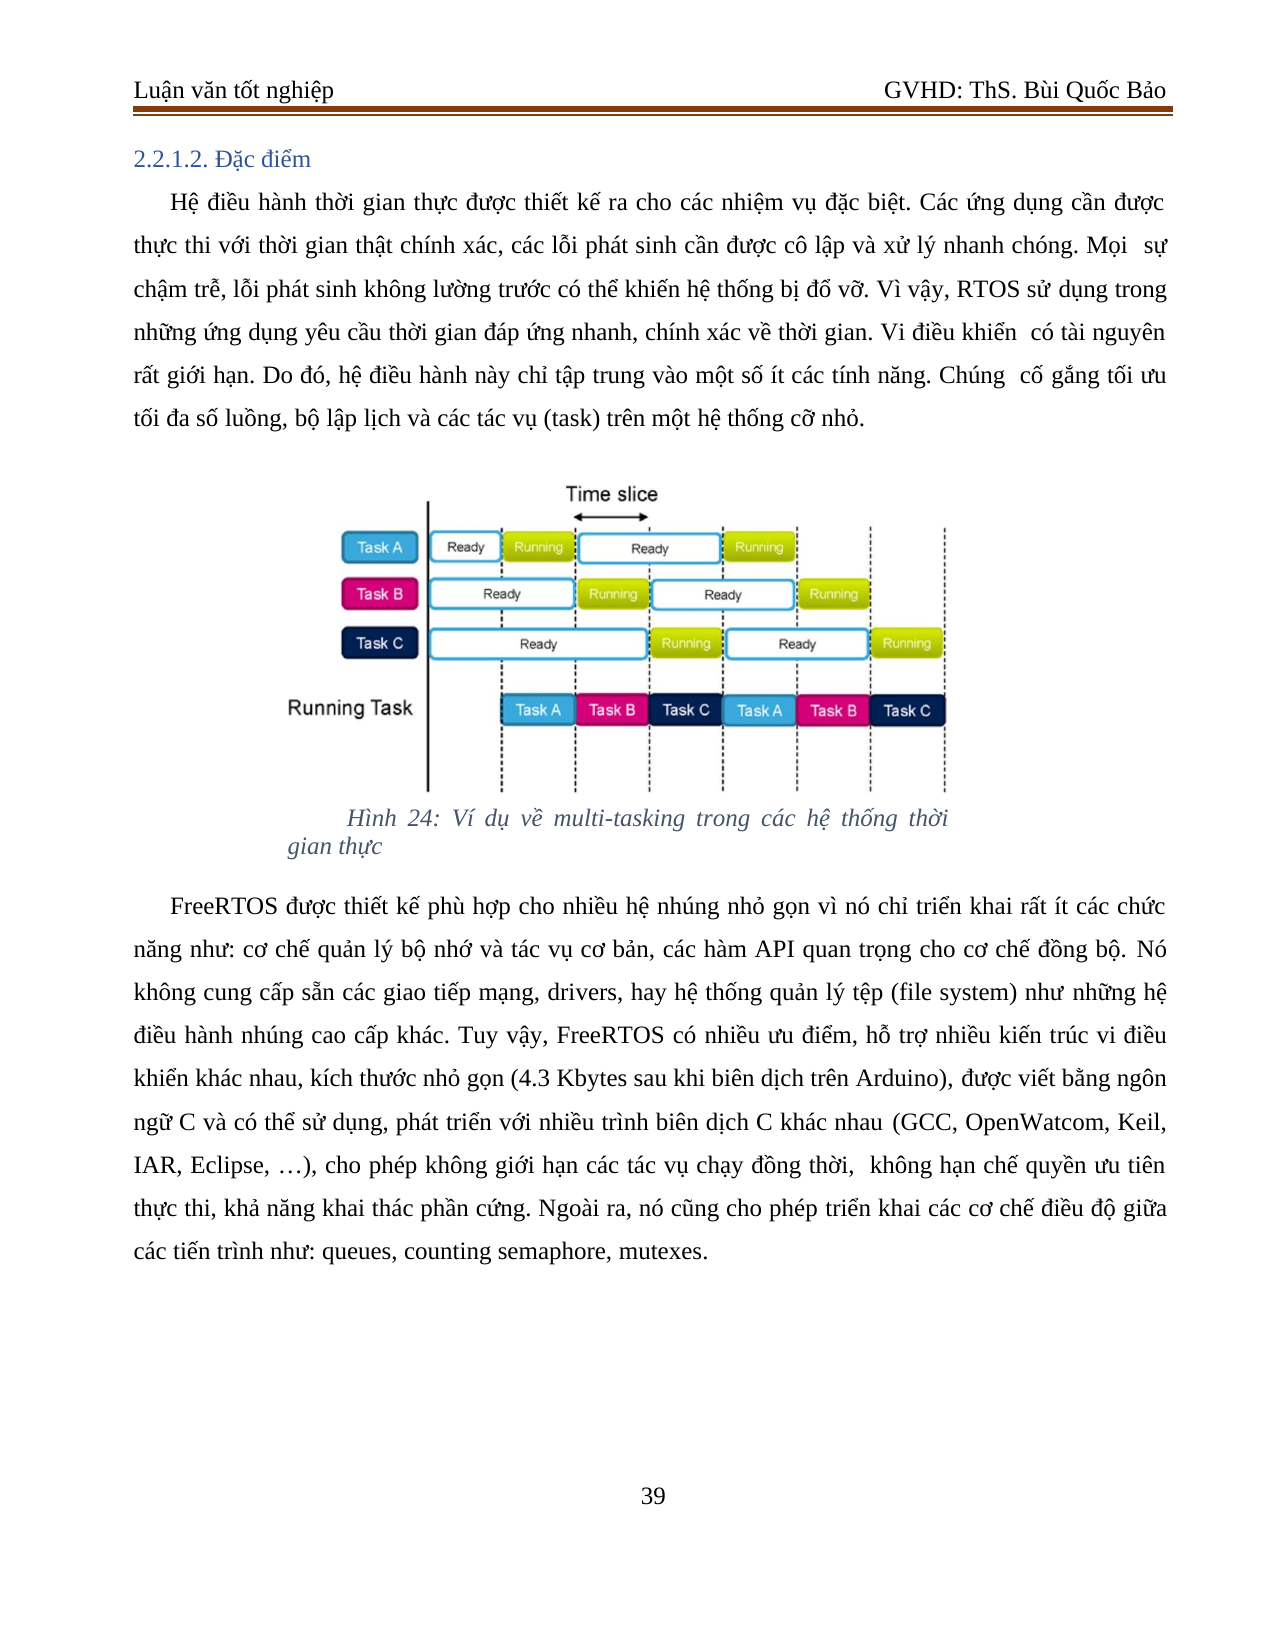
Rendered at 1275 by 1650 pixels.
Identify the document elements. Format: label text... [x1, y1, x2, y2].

text Hệ điều hành thời gian thực được thiết kế ra cho các nhiệm vụ đặc biệt. Các ứng dụng cần được thực thi với thời gian thật chính xác, các lỗi phát sinh cần được cô lập và xử lý nhanh chóng. Mọi sự chậm trễ, lỗi phát sinh không lường trước có thể khiến hệ thống bị đổ vỡ. Vì vậy, RTOS sử dụng trong những ứng dụng yêu cầu thời gian đáp ứng nhanh, chính xác về thời gian. Vi điều khiển có tài nguyên rất giới hạn. Do đó, hệ điều hành này chỉ tập trung vào một số ít các tính năng. Chúng cố gắng tối ưu tối đa số luồng, bộ lập lịch và các tác vụ (task) trên một hệ thống cỡ nhỏ. [133, 187, 1167, 432]
picture [287, 483, 952, 794]
text FreeRTOS được thiết kế phù hợp cho nhiều hệ nhúng nhỏ gọn vì nó chỉ triển khai rất ít các chức năng như: cơ chế quản lý bộ nhớ và tác vụ cơ bản, các hàm API quan trọng cho cơ chế đồng bộ. Nó không cung cấp sẵn các giao tiếp mạng, drivers, hay hệ thống quản lý tệp (file system) như những hệ điều hành nhúng cao cấp khác. Tuy vậy, FreeRTOS có nhiều ưu điểm, hỗ trợ nhiều kiến trúc vi điều khiển khác nhau, kích thước nhỏ gọn (4.3 Kbytes sau khi biên dịch trên Arduino), được viết bằng ngôn ngữ C và có thể sử dụng, phát triển với nhiều trình biên dịch C khác nhau (GCC, OpenWatcom, Keil, IAR, Eclipse, …), cho phép không giới hạn các tác vụ chạy đồng thời, không hạn chế quyền ưu tiên thực thi, khả năng khai thác phần cứng. Ngoài ra, nó cũng cho phép triển khai các cơ chế điều độ giữa các tiến trình như: queues, counting semaphore, mutexes. [133, 506, 1167, 1265]
subtitle 2.2.1.2. Đặc điểm [133, 144, 1173, 173]
